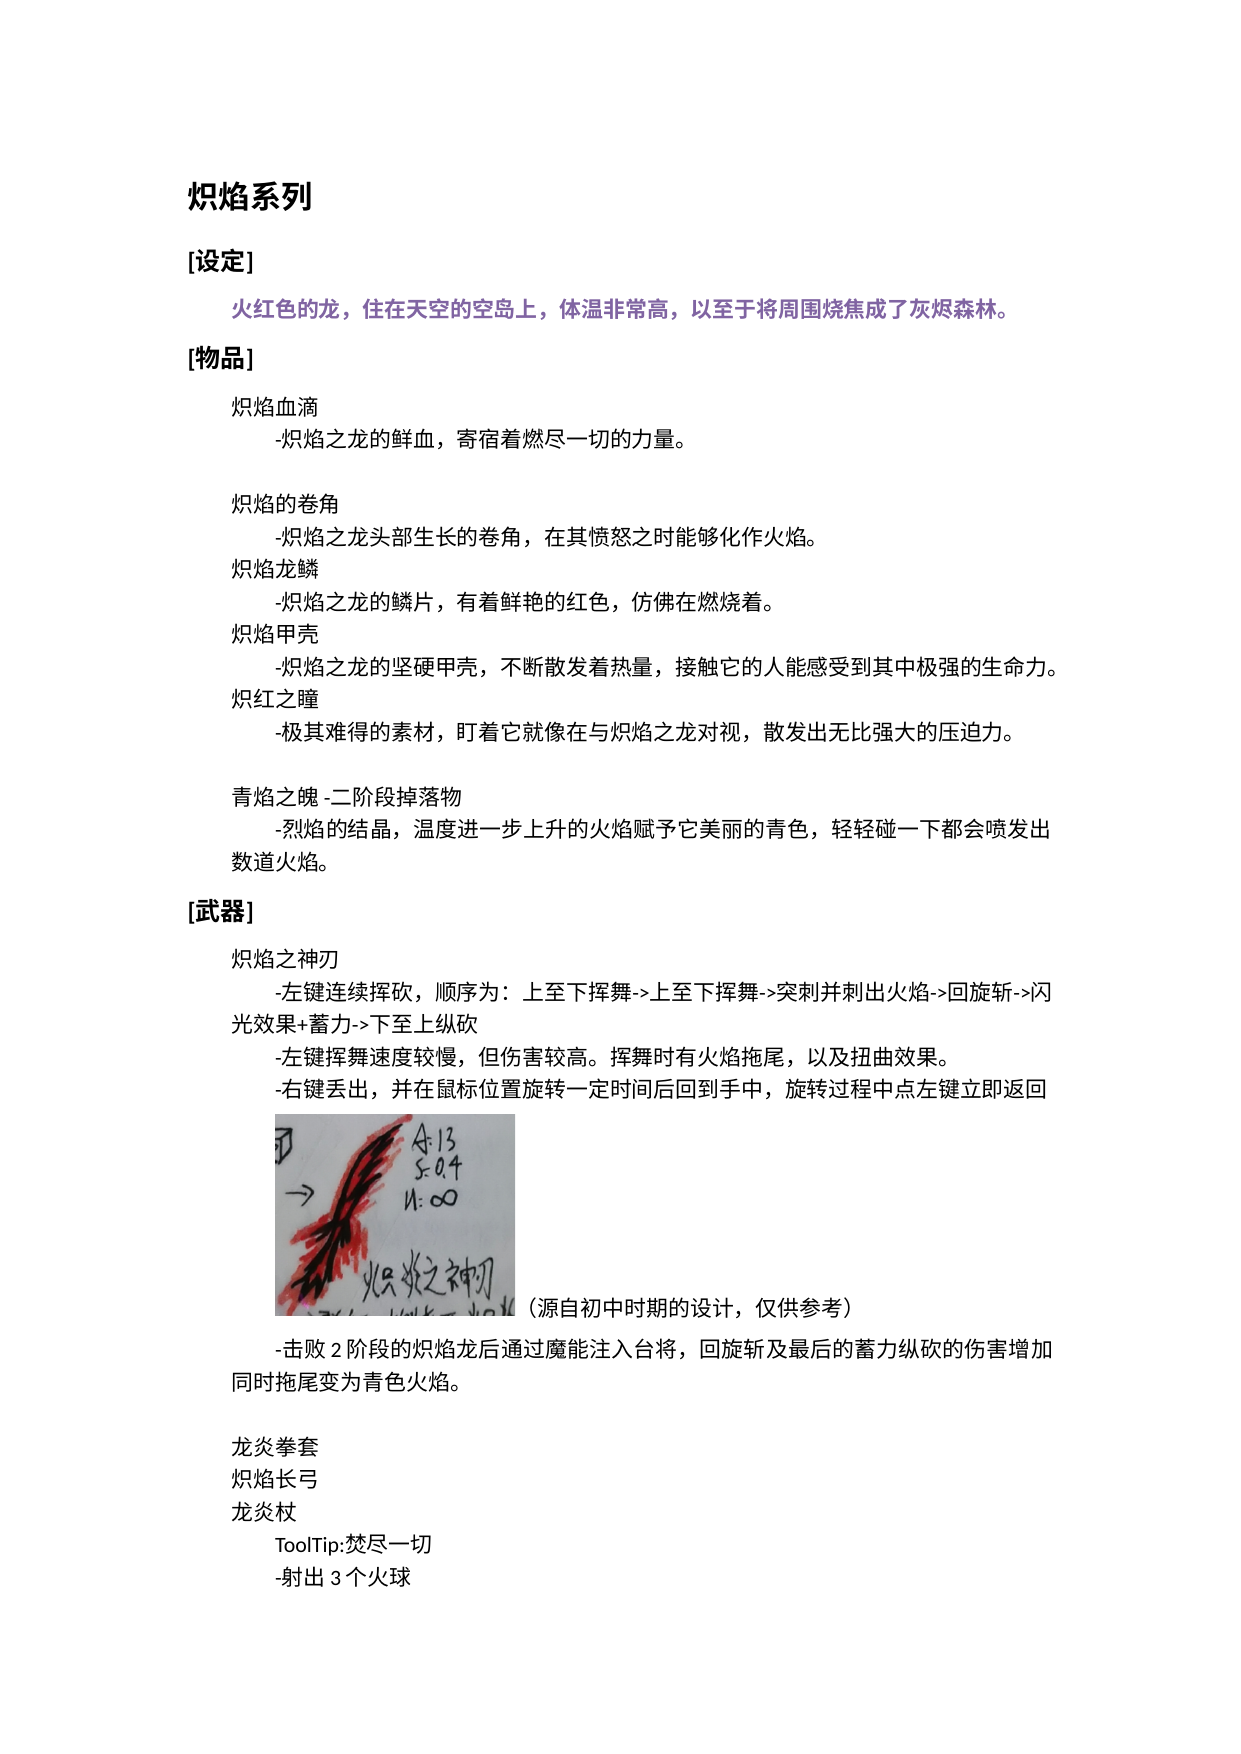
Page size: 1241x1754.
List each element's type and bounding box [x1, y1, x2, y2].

picture [275, 1114, 515, 1316]
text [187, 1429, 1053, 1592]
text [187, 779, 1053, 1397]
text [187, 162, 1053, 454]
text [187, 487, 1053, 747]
